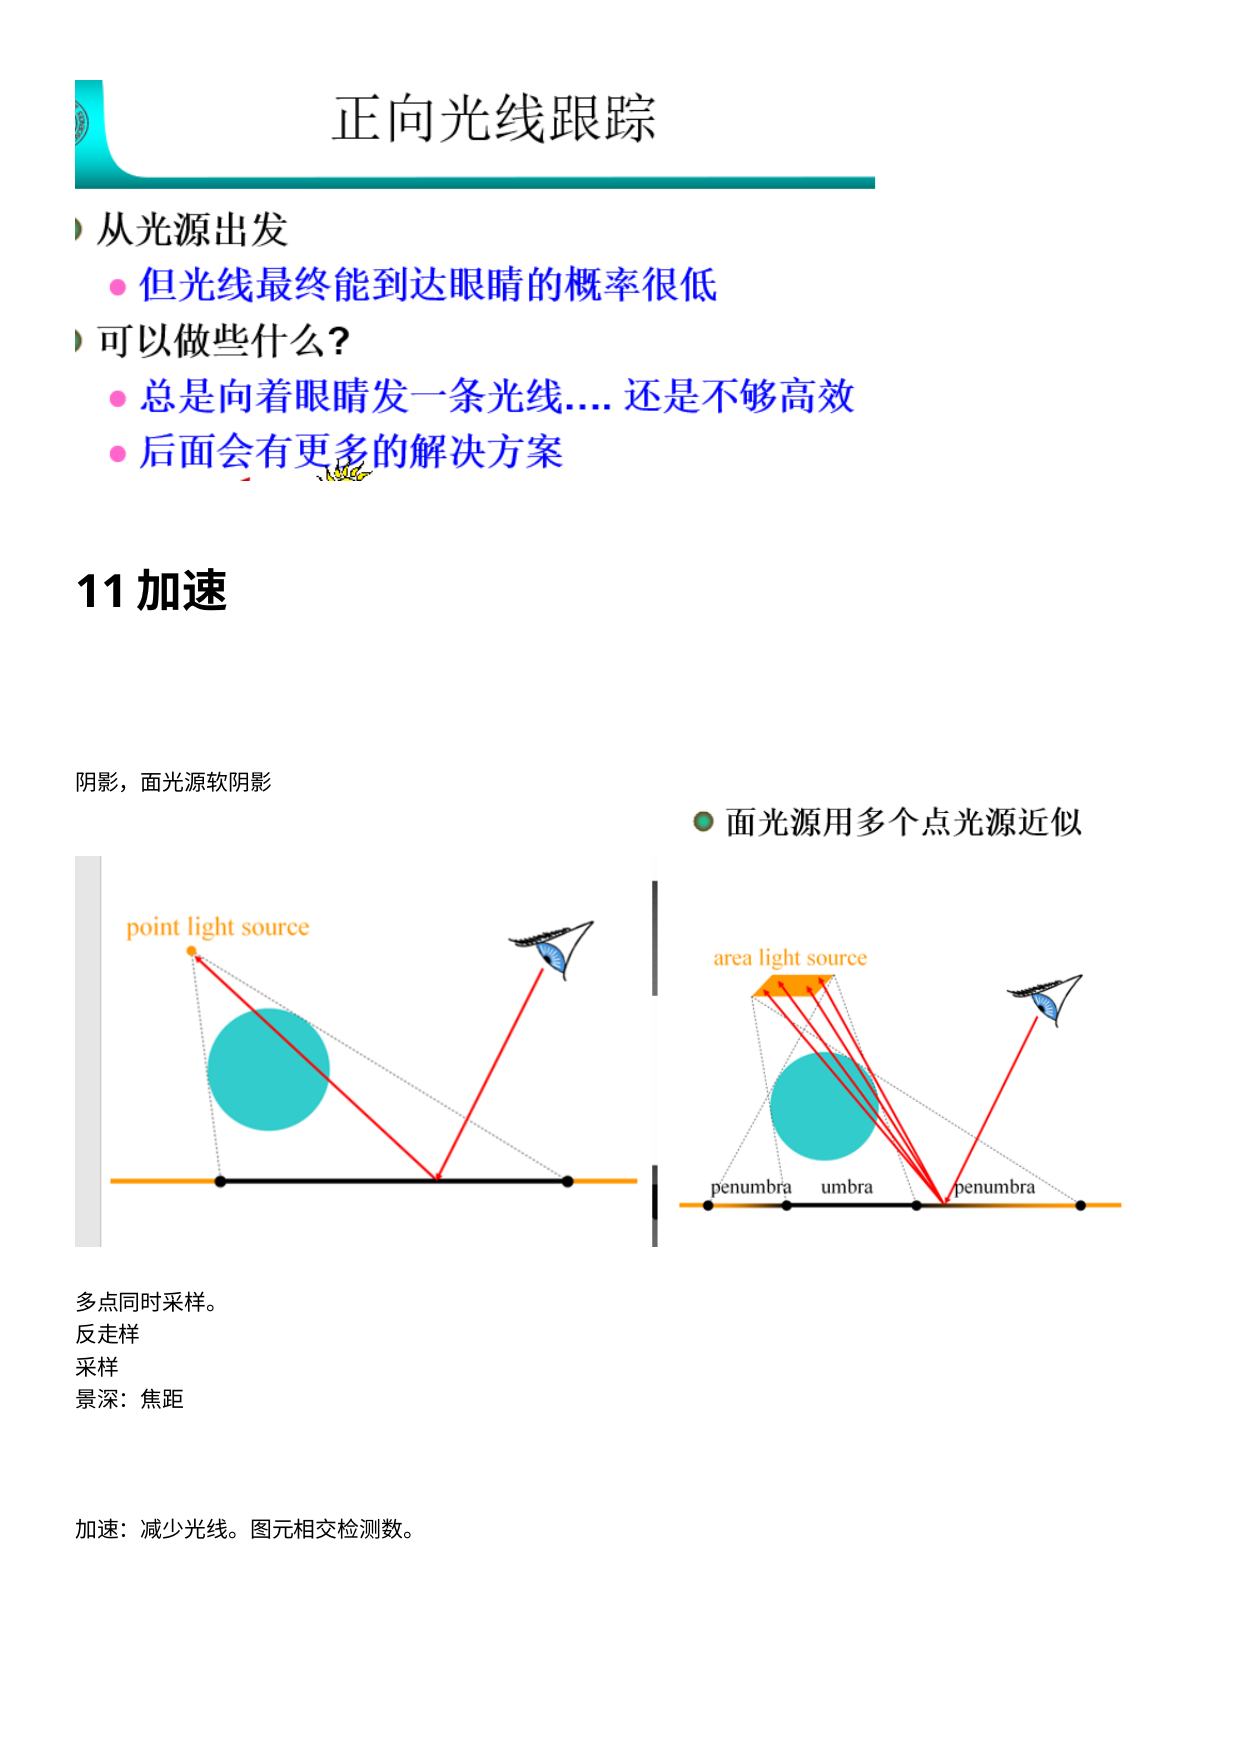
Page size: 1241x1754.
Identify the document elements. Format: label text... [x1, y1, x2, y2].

subtitle 11加速 [75, 539, 1165, 636]
text 加速：减少光线。图元相交检测数。 [75, 1512, 1165, 1544]
text 多点同时采样。 [75, 1284, 1165, 1317]
text 景深：焦距 [75, 1382, 1165, 1414]
text 阴影，面光源软阴影 [75, 764, 1165, 797]
picture [75, 796, 1146, 1247]
picture [75, 80, 876, 481]
text 反走样 [75, 1317, 1165, 1349]
text 采样 [75, 1349, 1165, 1382]
